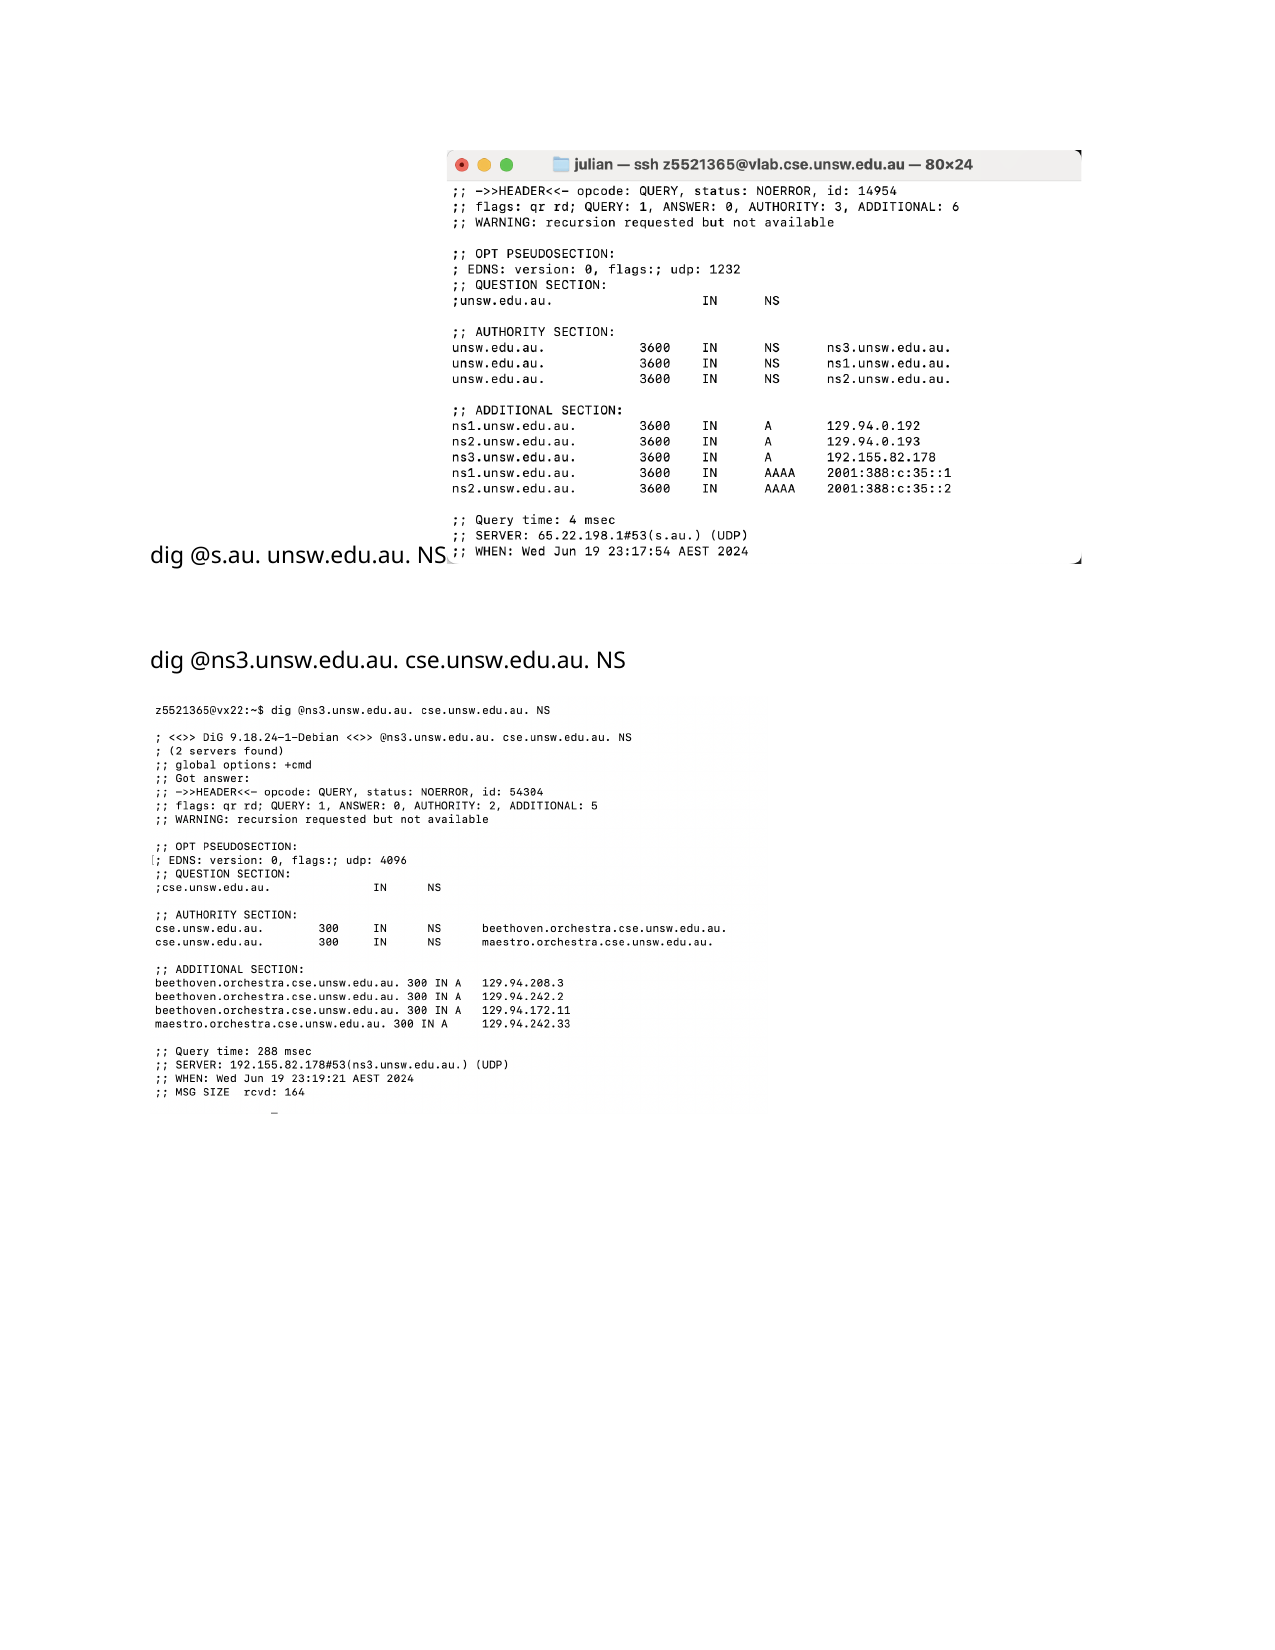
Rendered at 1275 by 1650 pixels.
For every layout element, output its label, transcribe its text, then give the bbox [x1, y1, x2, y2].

picture [150, 696, 768, 1114]
text dig @ns3.unsw.edu.au. cse.unsw.edu.au. NS [150, 644, 1125, 675]
picture [446, 150, 1082, 564]
